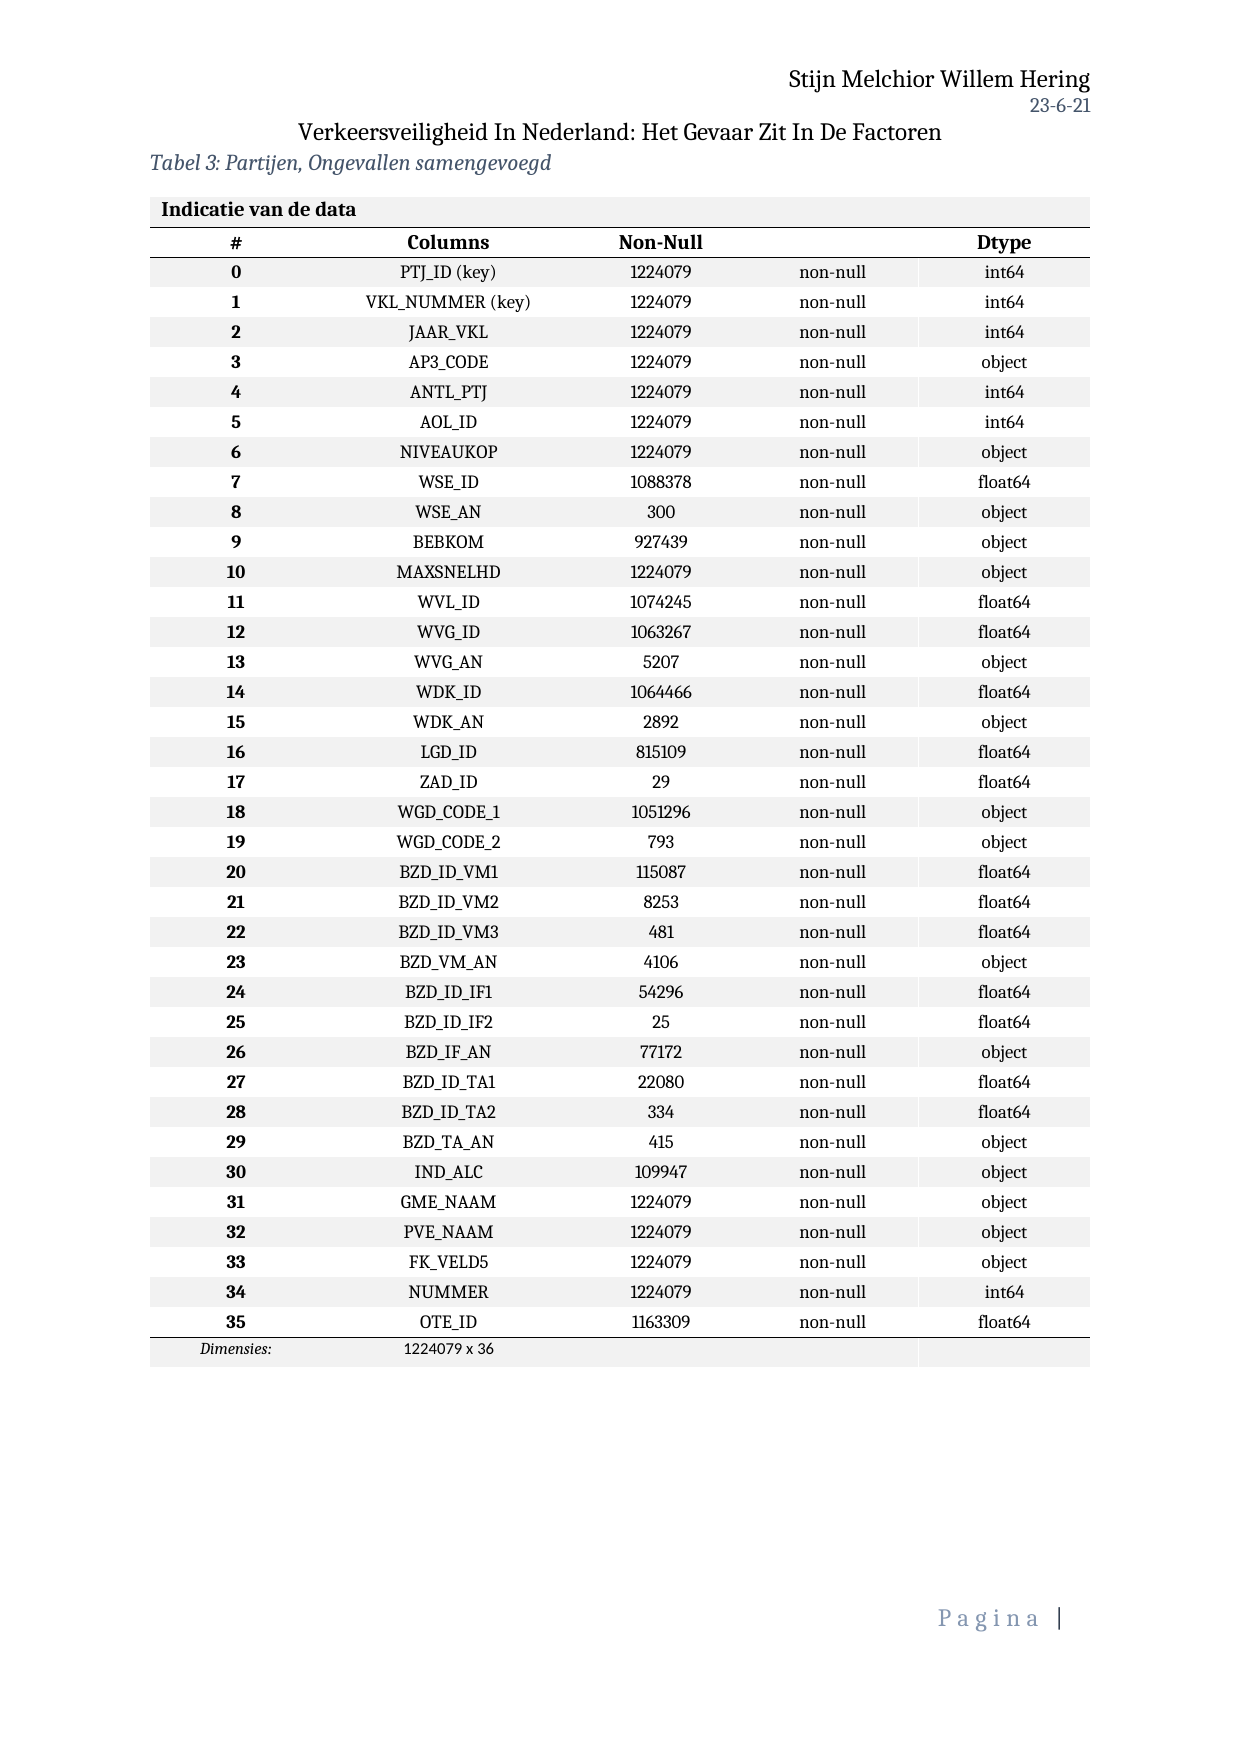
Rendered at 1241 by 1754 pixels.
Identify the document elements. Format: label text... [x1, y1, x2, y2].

table_cell 1224079 [575, 1187, 747, 1217]
table_cell Non-Null [575, 228, 747, 257]
table_cell BZD_IF_AN [322, 1037, 575, 1067]
table_cell 1224079 [575, 377, 747, 407]
table_cell non-null [747, 1007, 918, 1037]
table_cell 16 [150, 737, 322, 767]
table_cell float64 [919, 857, 1090, 887]
table_cell object [919, 947, 1090, 977]
table_cell non-null [747, 1067, 918, 1097]
table_cell [919, 1338, 1090, 1367]
table_cell 21 [150, 887, 322, 917]
table_cell 1224079 x 36 [322, 1338, 575, 1367]
table_cell 31 [150, 1187, 322, 1217]
table_cell non-null [747, 617, 918, 647]
table_cell 12 [150, 617, 322, 647]
table_cell WVG_AN [322, 647, 575, 677]
table_header Indicatie van de data [150, 197, 1090, 227]
table_cell 0 [150, 258, 322, 287]
table_cell 23 [150, 947, 322, 977]
table_cell non-null [747, 347, 918, 377]
table_cell float64 [919, 977, 1090, 1007]
table_cell 20 [150, 857, 322, 887]
table_cell float64 [919, 1067, 1090, 1097]
table_cell non-null [747, 977, 918, 1007]
table_cell non-null [747, 287, 918, 317]
text Tabel 3: Partijen, Ongevallen samengevoegd [150, 150, 1090, 176]
table_cell non-null [747, 467, 918, 497]
table_cell object [919, 1127, 1090, 1157]
table_cell non-null [747, 557, 918, 587]
table_cell 1063267 [575, 617, 747, 647]
table_cell WGD_CODE_1 [322, 797, 575, 827]
table_cell non-null [747, 1097, 918, 1127]
table_cell 1224079 [575, 287, 747, 317]
table_cell non-null [747, 1037, 918, 1067]
table_cell 77172 [575, 1037, 747, 1067]
table_cell object [919, 527, 1090, 557]
table_cell WDK_AN [322, 707, 575, 737]
table_cell 19 [150, 827, 322, 857]
table_cell BZD_ID_TA2 [322, 1097, 575, 1127]
table_cell non-null [747, 857, 918, 887]
table_cell BZD_TA_AN [322, 1127, 575, 1157]
table_cell non-null [747, 887, 918, 917]
table_cell WSE_AN [322, 497, 575, 527]
table_cell 1224079 [575, 317, 747, 347]
table_cell non-null [747, 1127, 918, 1157]
table_cell non-null [747, 377, 918, 407]
table_cell object [919, 647, 1090, 677]
table_cell non-null [747, 1247, 918, 1277]
table_cell 1088378 [575, 467, 747, 497]
table_cell 4 [150, 377, 322, 407]
table_cell 1074245 [575, 587, 747, 617]
table_cell 30 [150, 1157, 322, 1187]
table_cell 11 [150, 587, 322, 617]
table_cell 8 [150, 497, 322, 527]
table_cell 1224079 [575, 1247, 747, 1277]
table_cell object [919, 1037, 1090, 1067]
table_cell 10 [150, 557, 322, 587]
table_cell float64 [919, 617, 1090, 647]
table_cell 24 [150, 977, 322, 1007]
table_cell non-null [747, 917, 918, 947]
table_cell object [919, 1157, 1090, 1187]
table_cell object [919, 347, 1090, 377]
table_cell 481 [575, 917, 747, 947]
table_cell 29 [575, 767, 747, 797]
table_cell 9 [150, 527, 322, 557]
table_cell 927439 [575, 527, 747, 557]
table_cell 3 [150, 347, 322, 377]
table_cell non-null [747, 767, 918, 797]
table_cell non-null [747, 587, 918, 617]
table_cell object [919, 437, 1090, 467]
table_cell non-null [747, 1307, 918, 1337]
table_cell WSE_ID [322, 467, 575, 497]
table_cell 22 [150, 917, 322, 947]
table_cell BZD_ID_TA1 [322, 1067, 575, 1097]
table_cell non-null [747, 317, 918, 347]
table_cell ZAD_ID [322, 767, 575, 797]
table_cell int64 [919, 377, 1090, 407]
table_cell Dtype [919, 228, 1090, 257]
table_cell non-null [747, 797, 918, 827]
table_cell Columns [322, 228, 575, 257]
table_cell non-null [747, 437, 918, 467]
table_cell int64 [919, 317, 1090, 347]
table_cell WGD_CODE_2 [322, 827, 575, 857]
table_cell Dimensies: [150, 1338, 322, 1367]
table_cell 22080 [575, 1067, 747, 1097]
table_cell non-null [747, 497, 918, 527]
table_cell JAAR_VKL [322, 317, 575, 347]
table_cell BZD_VM_AN [322, 947, 575, 977]
table_cell NUMMER [322, 1277, 575, 1307]
table_cell 26 [150, 1037, 322, 1067]
table_cell BZD_ID_VM3 [322, 917, 575, 947]
table_cell GME_NAAM [322, 1187, 575, 1217]
table_cell int64 [919, 287, 1090, 317]
table_cell NIVEAUKOP [322, 437, 575, 467]
table_cell 1163309 [575, 1307, 747, 1337]
table_cell 5207 [575, 647, 747, 677]
table_cell float64 [919, 767, 1090, 797]
table_cell float64 [919, 737, 1090, 767]
table_cell AP3_CODE [322, 347, 575, 377]
table_cell float64 [919, 917, 1090, 947]
table_cell non-null [747, 1277, 918, 1307]
table_cell 1224079 [575, 347, 747, 377]
table_cell 14 [150, 677, 322, 707]
table_cell FK_VELD5 [322, 1247, 575, 1277]
table_cell 18 [150, 797, 322, 827]
table_cell 8253 [575, 887, 747, 917]
table_cell 1224079 [575, 1217, 747, 1247]
table_cell object [919, 827, 1090, 857]
table_cell 109947 [575, 1157, 747, 1187]
table_cell non-null [747, 677, 918, 707]
table_cell float64 [919, 587, 1090, 617]
table_cell 415 [575, 1127, 747, 1157]
table_cell 815109 [575, 737, 747, 767]
table_cell 1224079 [575, 1277, 747, 1307]
table_cell 34 [150, 1277, 322, 1307]
table_cell 2892 [575, 707, 747, 737]
table_cell non-null [747, 1217, 918, 1247]
table_cell object [919, 797, 1090, 827]
table_cell AOL_ID [322, 407, 575, 437]
table_cell 17 [150, 767, 322, 797]
table_cell 6 [150, 437, 322, 467]
table_cell LGD_ID [322, 737, 575, 767]
table_cell object [919, 497, 1090, 527]
table_cell PTJ_ID (key) [322, 258, 575, 287]
table_cell 25 [575, 1007, 747, 1037]
table_cell WDK_ID [322, 677, 575, 707]
table_cell PVE_NAAM [322, 1217, 575, 1247]
table_cell BZD_ID_IF2 [322, 1007, 575, 1037]
table_cell 1 [150, 287, 322, 317]
table_cell 1224079 [575, 258, 747, 287]
table_cell non-null [747, 258, 918, 287]
table_cell object [919, 1217, 1090, 1247]
table_cell non-null [747, 947, 918, 977]
table_cell BZD_ID_VM2 [322, 887, 575, 917]
table_cell non-null [747, 707, 918, 737]
table_cell 29 [150, 1127, 322, 1157]
table_cell 300 [575, 497, 747, 527]
table_cell # [150, 228, 322, 257]
table_cell 33 [150, 1247, 322, 1277]
table_cell 1224079 [575, 557, 747, 587]
table_cell ANTL_PTJ [322, 377, 575, 407]
table_cell float64 [919, 677, 1090, 707]
table_cell 54296 [575, 977, 747, 1007]
table_cell non-null [747, 737, 918, 767]
table_cell int64 [919, 407, 1090, 437]
table_cell int64 [919, 1277, 1090, 1307]
table_cell float64 [919, 1007, 1090, 1037]
table_cell BZD_ID_VM1 [322, 857, 575, 887]
table_cell float64 [919, 467, 1090, 497]
table_cell [575, 1338, 747, 1367]
table_cell 1224079 [575, 437, 747, 467]
table_cell float64 [919, 1097, 1090, 1127]
table_cell float64 [919, 887, 1090, 917]
table_cell 32 [150, 1217, 322, 1247]
table_cell 28 [150, 1097, 322, 1127]
table_cell MAXSNELHD [322, 557, 575, 587]
table_cell non-null [747, 407, 918, 437]
table_cell object [919, 1187, 1090, 1217]
table_cell OTE_ID [322, 1307, 575, 1337]
table_cell [747, 1338, 918, 1367]
table_cell 1064466 [575, 677, 747, 707]
table_cell object [919, 557, 1090, 587]
table_cell 25 [150, 1007, 322, 1037]
table_cell non-null [747, 527, 918, 557]
table_cell 13 [150, 647, 322, 677]
table_cell non-null [747, 1187, 918, 1217]
table_cell IND_ALC [322, 1157, 575, 1187]
table_cell 2 [150, 317, 322, 347]
table_cell 4106 [575, 947, 747, 977]
table_cell int64 [919, 258, 1090, 287]
table_cell WVL_ID [322, 587, 575, 617]
table_cell BEBKOM [322, 527, 575, 557]
table_cell non-null [747, 1157, 918, 1187]
table_cell [747, 228, 918, 257]
table_cell 35 [150, 1307, 322, 1337]
table_cell 1051296 [575, 797, 747, 827]
table_cell object [919, 707, 1090, 737]
table_cell object [919, 1247, 1090, 1277]
table_cell VKL_NUMMER (key) [322, 287, 575, 317]
table_cell 793 [575, 827, 747, 857]
table_cell 7 [150, 467, 322, 497]
table_cell non-null [747, 827, 918, 857]
table_cell 115087 [575, 857, 747, 887]
table_cell BZD_ID_IF1 [322, 977, 575, 1007]
table_cell 1224079 [575, 407, 747, 437]
table_cell 15 [150, 707, 322, 737]
table_cell float64 [919, 1307, 1090, 1337]
table_cell 334 [575, 1097, 747, 1127]
table_cell 5 [150, 407, 322, 437]
table_cell non-null [747, 647, 918, 677]
table_cell WVG_ID [322, 617, 575, 647]
table_cell 27 [150, 1067, 322, 1097]
